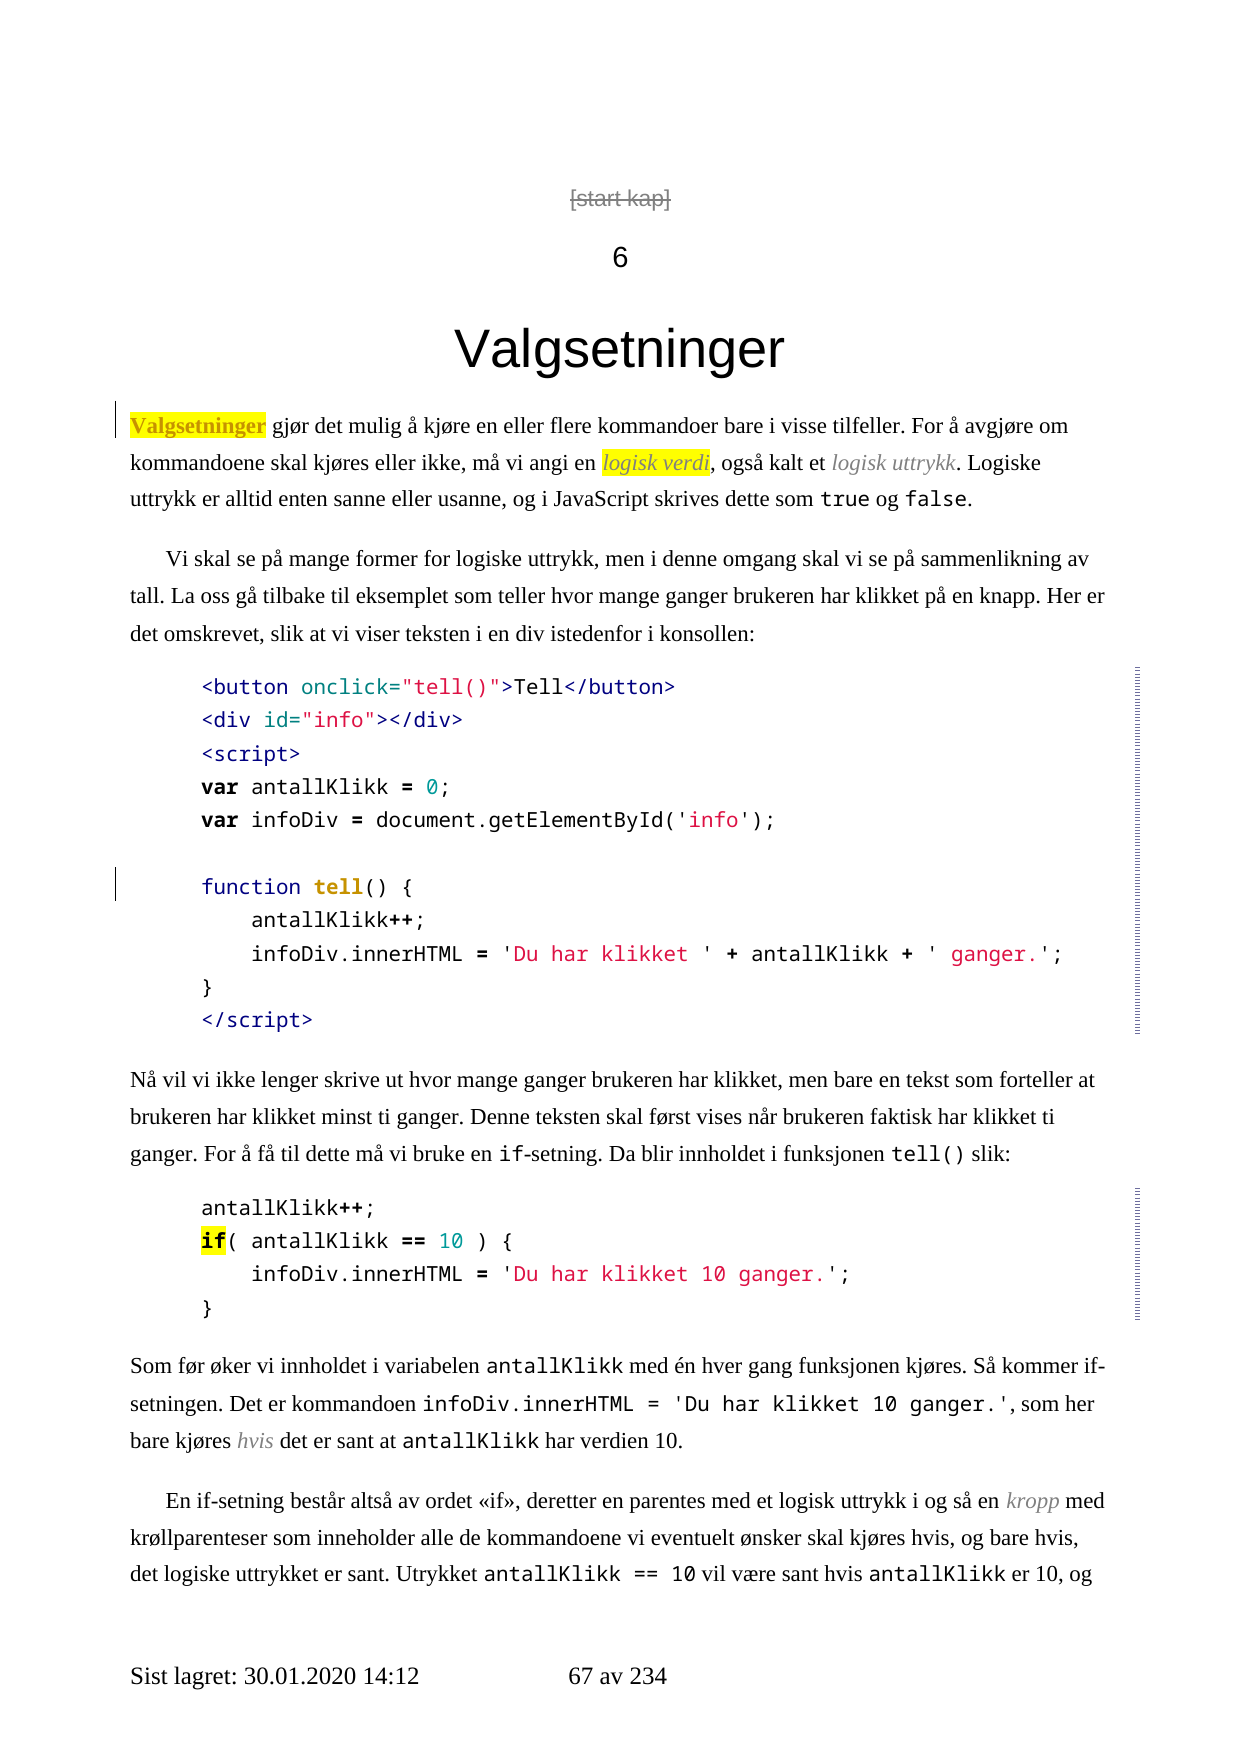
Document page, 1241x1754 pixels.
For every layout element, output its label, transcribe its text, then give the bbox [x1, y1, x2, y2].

text Vi skal se på mange former for logiske uttrykk, men i denne omgang skal vi se på sammenlikning av tall. La oss gå tilbake til eksemplet som teller hvor mange ganger brukeren har klikket på en knapp. Her er det omskrevet, slik at vi viser teksten i en div istedenfor i konsollen: [130, 534, 1110, 646]
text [130, 1476, 1110, 1588]
text Valgsetninger [130, 316, 1110, 379]
text Som før øker vi innholdet i variabelen antallKlikk med én hver gang funksjonen kjøres. Så kommer if-setningen. Det er kommandoen infoDiv.innerHTML = 'Du har klikket 10 ganger.', som her bare kjøres hvis det er sant at antallKlikk har verdien 10. [130, 1342, 1110, 1455]
text [start kap] [130, 185, 1110, 212]
text Valgsetninger gjør det mulig å kjøre en eller flere kommandoer bare i visse tilfeller. For å avgjøre om kommandoene skal kjøres eller ikke, må vi angi en logisk verdi, også kalt et logisk uttrykk. Logiske uttrykk er alltid enten sanne eller usanne, og i JavaScript skrives dette som true og false. [130, 401, 1110, 513]
text Nå vil vi ikke lenger skrive ut hvor mange ganger brukeren har klikket, men bare en tekst som forteller at brukeren har klikket minst ti ganger. Denne teksten skal først vises når brukeren faktisk har klikket ti ganger. For å få til dette må vi bruke en if-setning. Da blir innholdet i funksjonen tell() slik: [130, 1055, 1110, 1167]
text <button onclick="tell()">Tell</button> <div id="info"></div> <script> var antallKlikk = 0; var infoDiv = document.getElementById('info'); function tell() { antallKlikk++; infoDiv.innerHTML = 'Du har klikket ' + antallKlikk + ' ganger.'; } </script> [201, 667, 1140, 1034]
text antallKlikk++; if( antallKlikk == 10 ) { infoDiv.innerHTML = 'Du har klikket 10 ganger.'; } [201, 1188, 1140, 1321]
text 6 [130, 240, 1110, 274]
